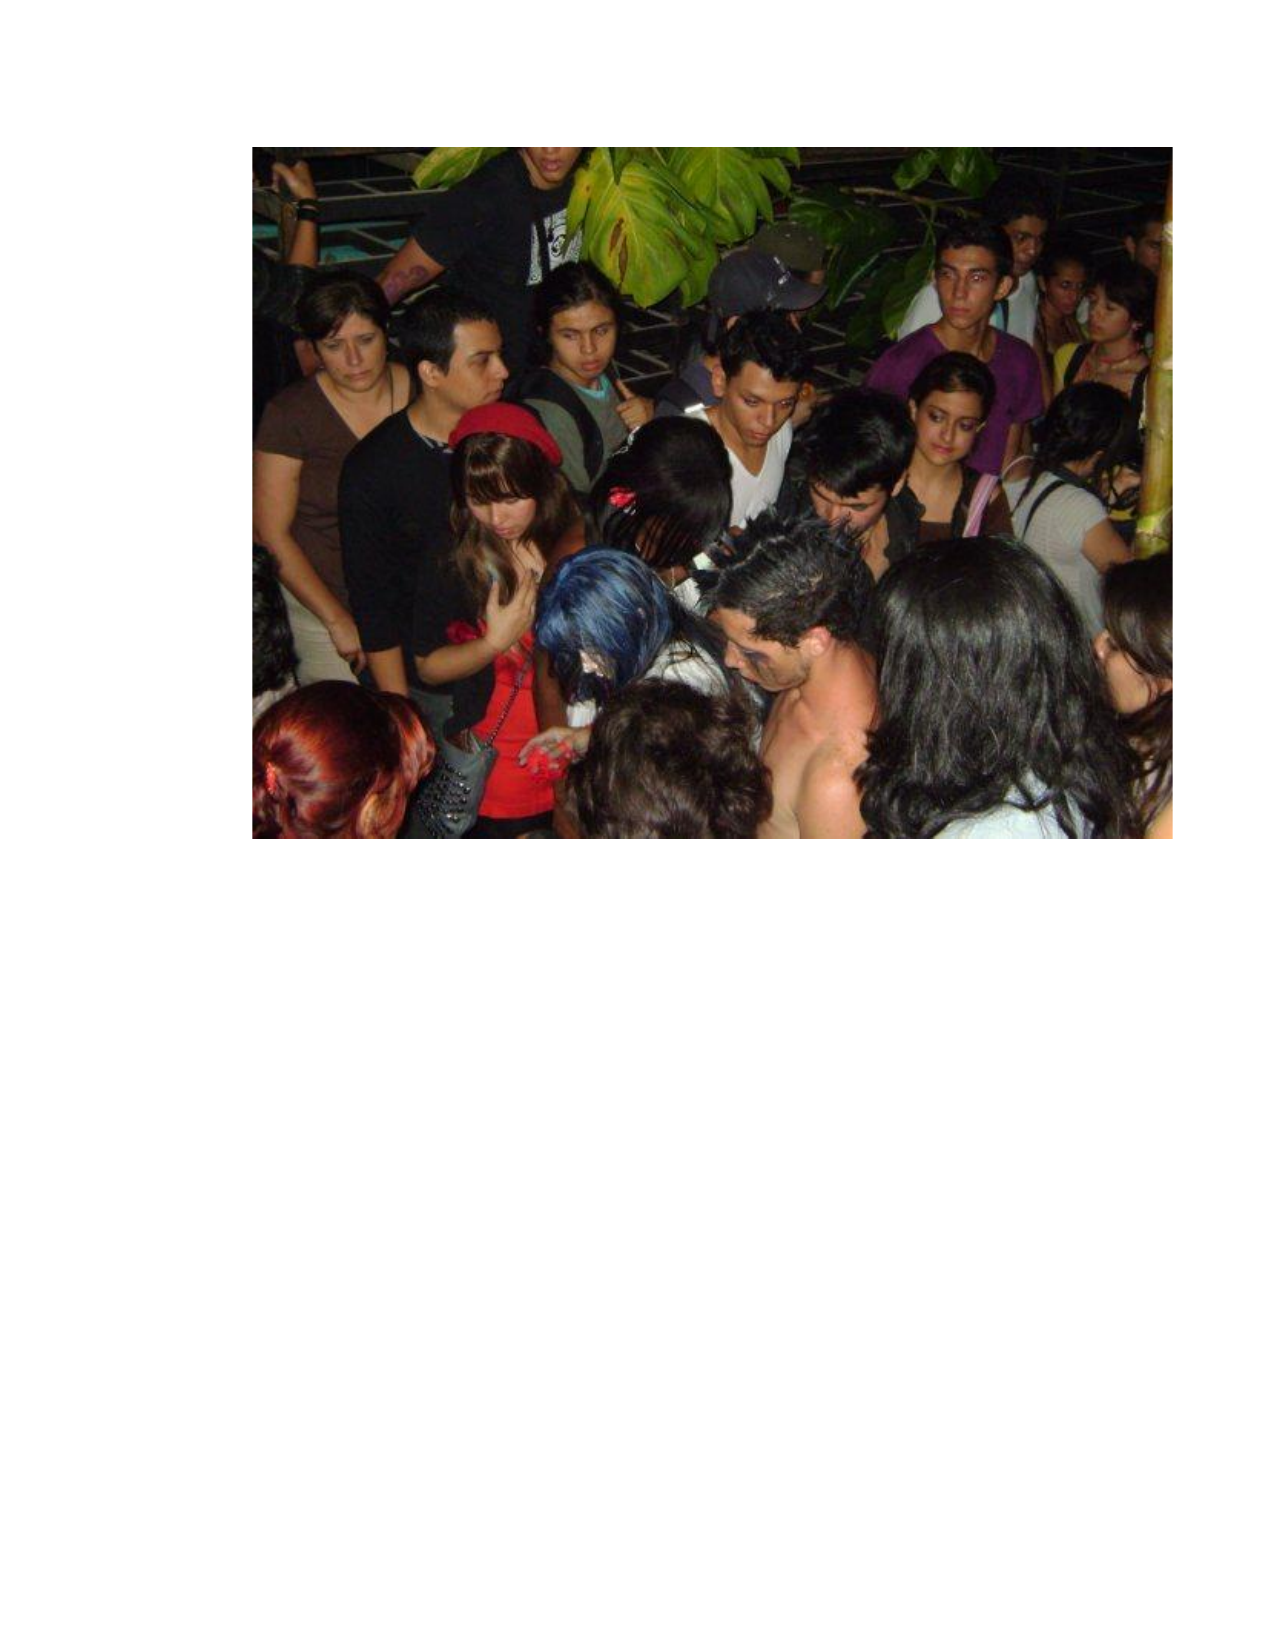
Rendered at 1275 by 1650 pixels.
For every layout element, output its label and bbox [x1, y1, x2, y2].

picture [252, 147, 1173, 839]
